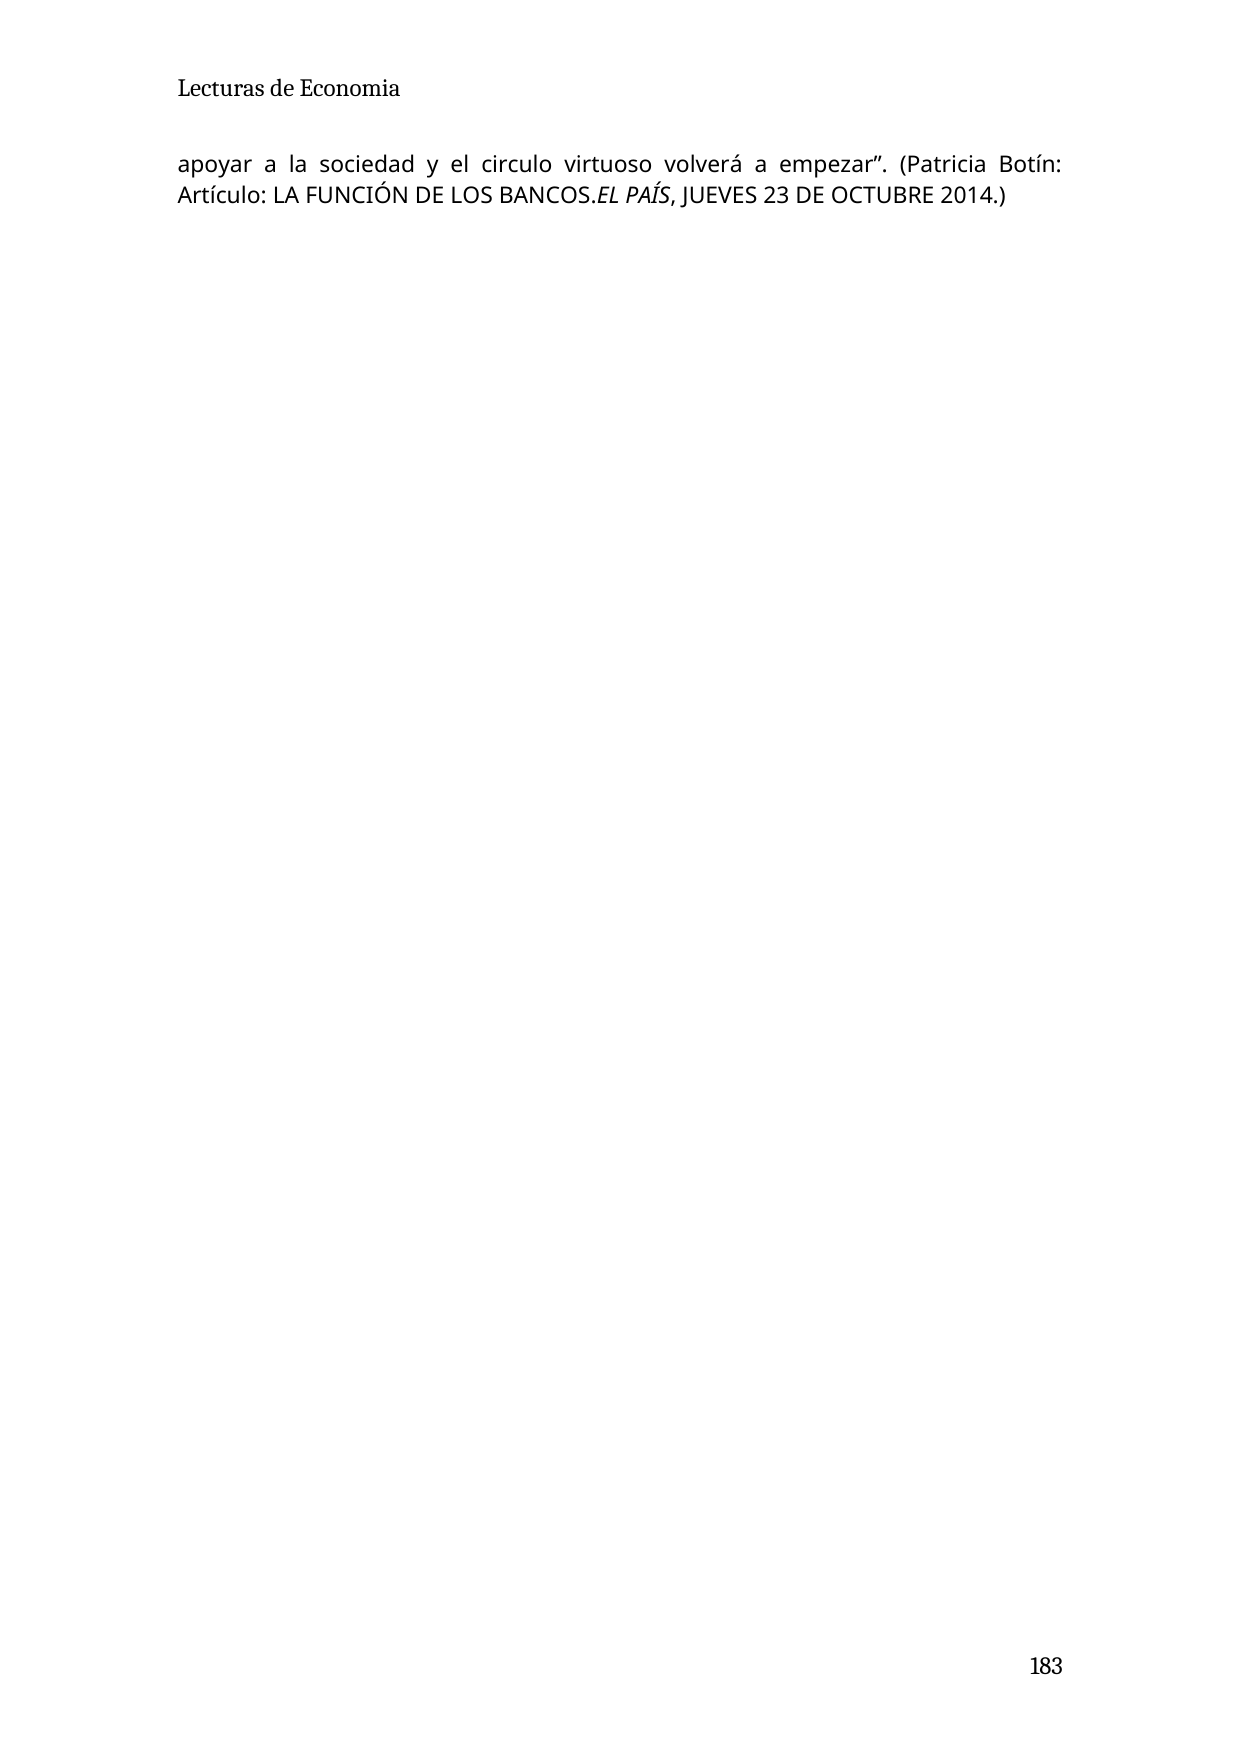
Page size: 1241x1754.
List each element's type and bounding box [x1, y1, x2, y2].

text [177, 148, 1063, 210]
